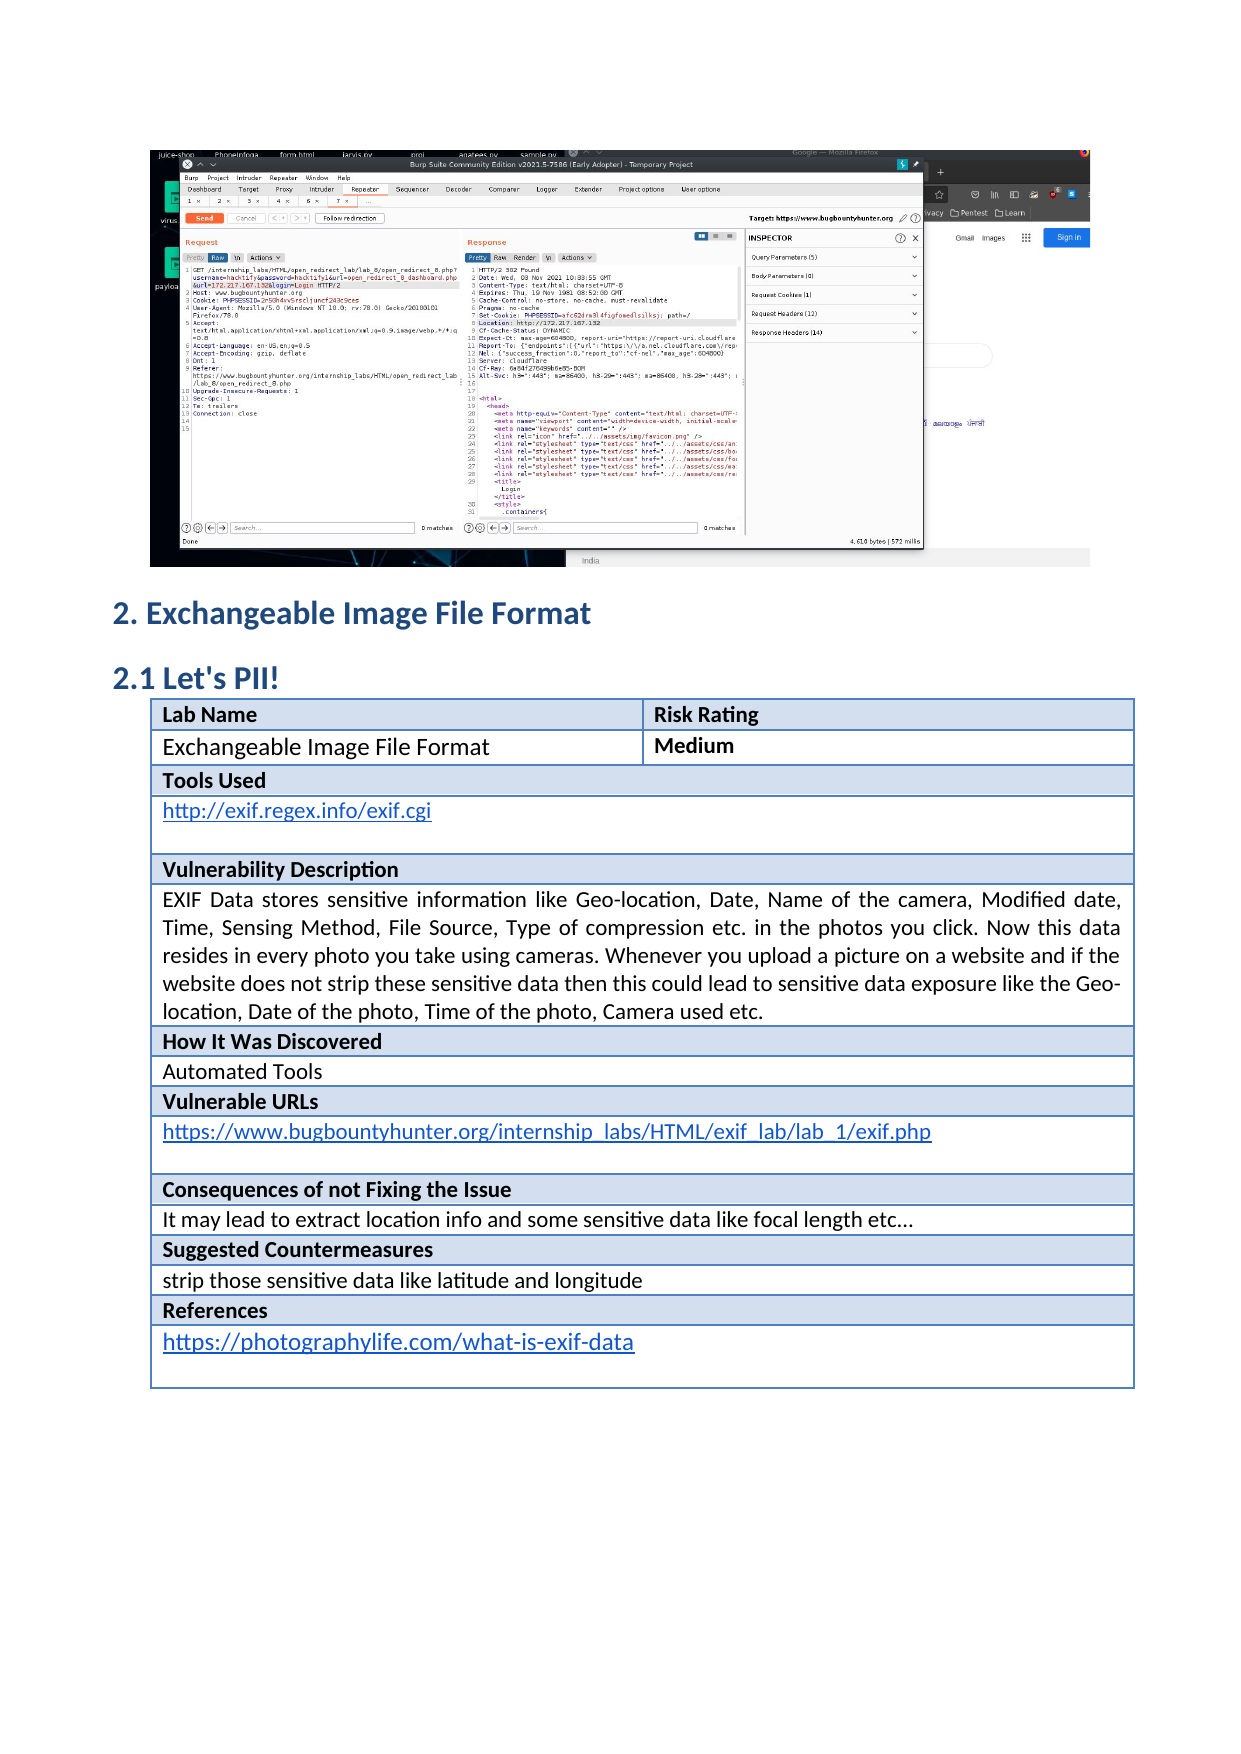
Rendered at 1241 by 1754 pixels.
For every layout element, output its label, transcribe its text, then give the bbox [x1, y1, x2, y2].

table_header Lab Name [152, 700, 642, 729]
table_cell EXIF Data stores sensitive information like Geo-location, Date, Name of the camera, Modified date, Time, Sensing Method, File Source, Type of compression etc. in the photos you click. Now this data resides in every photo you take using cameras. Whenever you upload a picture on a website and if the website does not strip these sensitive data then this could lead to sensitive data exposure like the Geo-location, Date of the photo, Time of the photo, Camera used etc. [152, 885, 1133, 1025]
subtitle 2.1 Let's PII! [112, 657, 1090, 698]
table_cell Exchangeable Image File Format [152, 731, 642, 764]
table_cell Vulnerability Description [152, 855, 1133, 883]
subtitle 2. Exchangeable Image File Format [112, 592, 1090, 632]
table_cell Vulnerable URLs [152, 1087, 1133, 1115]
table_header Risk Rating [644, 700, 1133, 729]
table_cell Tools Used [152, 766, 1133, 794]
table_cell Medium [644, 731, 1133, 764]
table_cell https://photographylife.com/what-is-exif-data [152, 1326, 1133, 1387]
table_cell It may lead to extract location info and some sensitive data like focal length etc... [152, 1206, 1133, 1233]
table_cell Suggested Countermeasures [152, 1236, 1133, 1264]
table_cell http://exif.regex.info/exif.cgi [152, 797, 1133, 853]
table_cell Consequences of not Fixing the Issue [152, 1175, 1133, 1203]
table_cell Automated Tools [152, 1057, 1133, 1085]
picture [150, 150, 1091, 567]
table_cell References [152, 1296, 1133, 1324]
table_cell How It Was Discovered [152, 1027, 1133, 1055]
table_cell strip those sensitive data like latitude and longitude [152, 1266, 1133, 1294]
table_cell https://www.bugbountyhunter.org/internship_labs/HTML/exif_lab/lab_1/exif.php [152, 1117, 1133, 1173]
